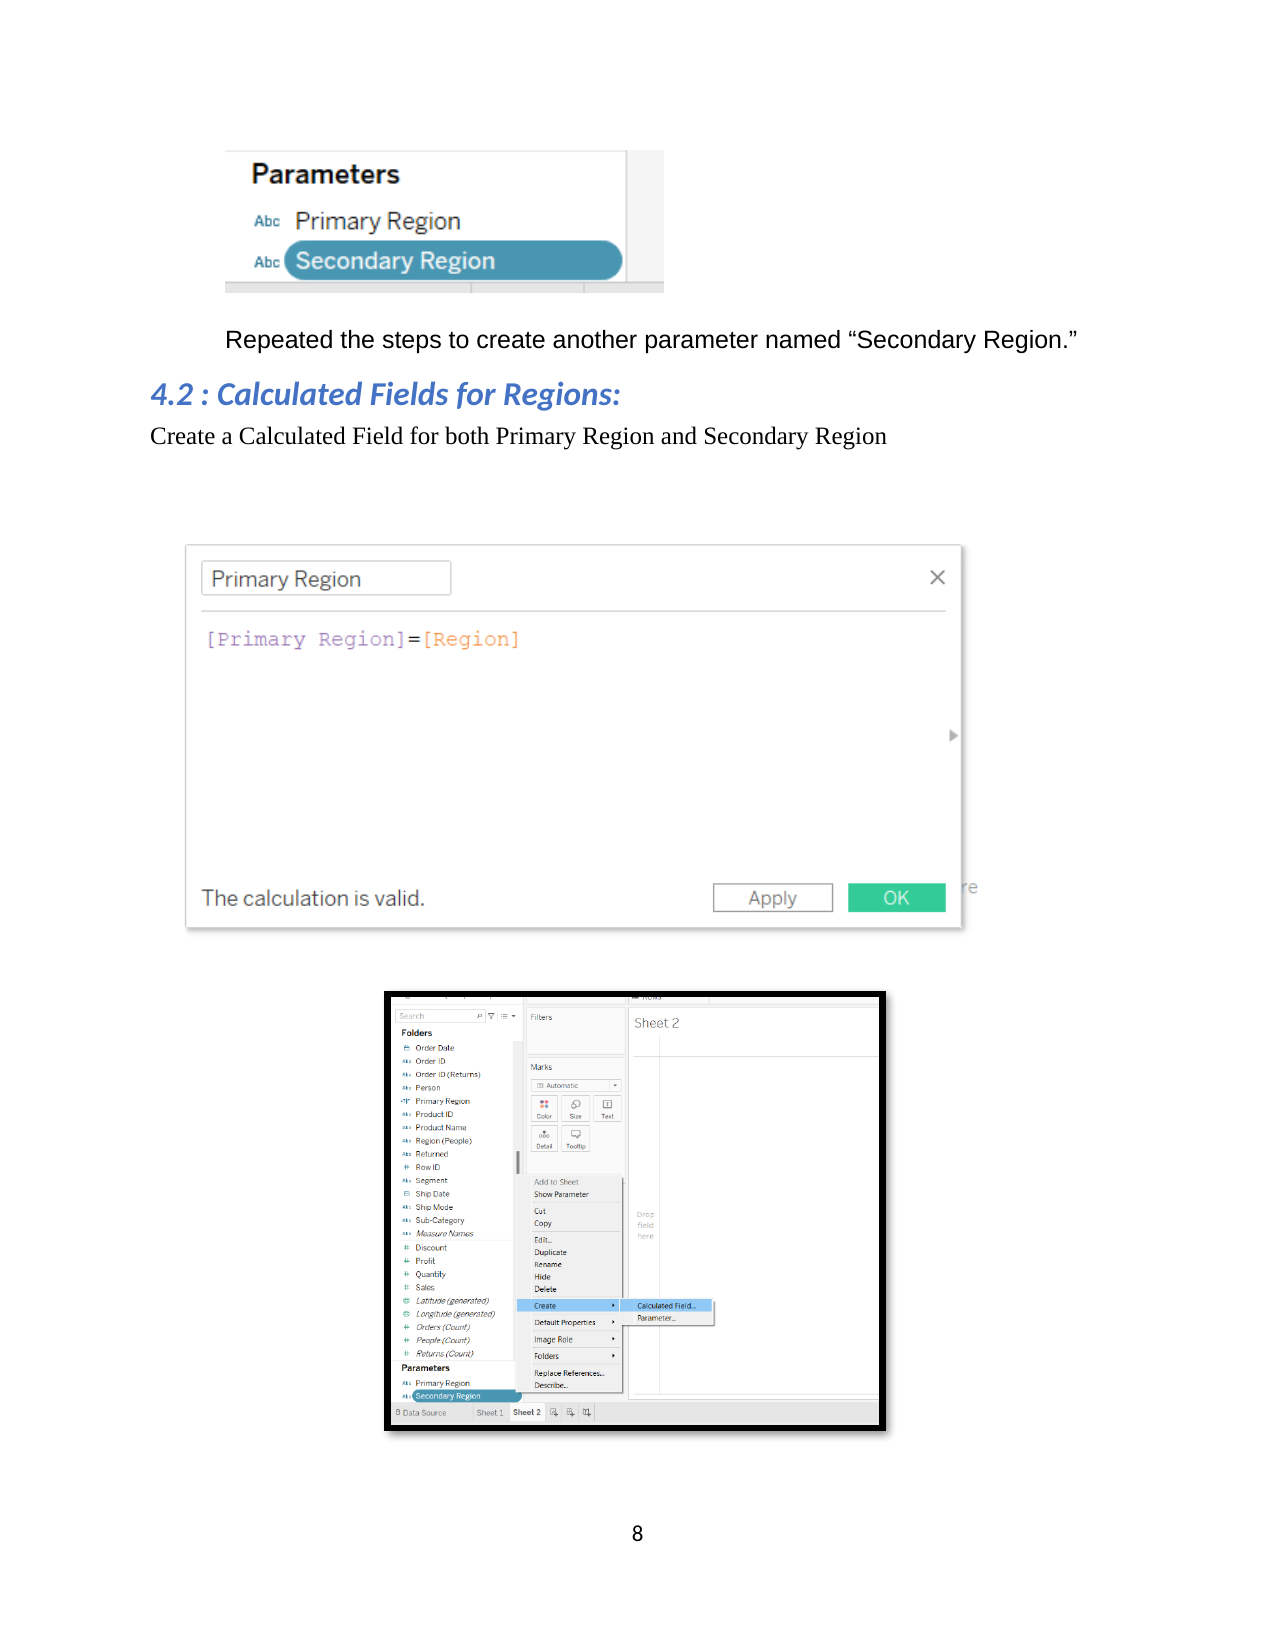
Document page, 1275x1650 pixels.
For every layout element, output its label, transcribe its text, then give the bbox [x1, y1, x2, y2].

picture [150, 513, 996, 966]
list Repeated the steps to create another parameter named “Secondary Region.” [225, 325, 1125, 354]
picture [391, 997, 879, 1425]
subtitle 4.2 : Calculated Fields for Regions: [150, 373, 1125, 414]
text Create a Calculated Field for both Primary Region and Secondary Region [150, 421, 1125, 450]
picture [225, 150, 664, 293]
